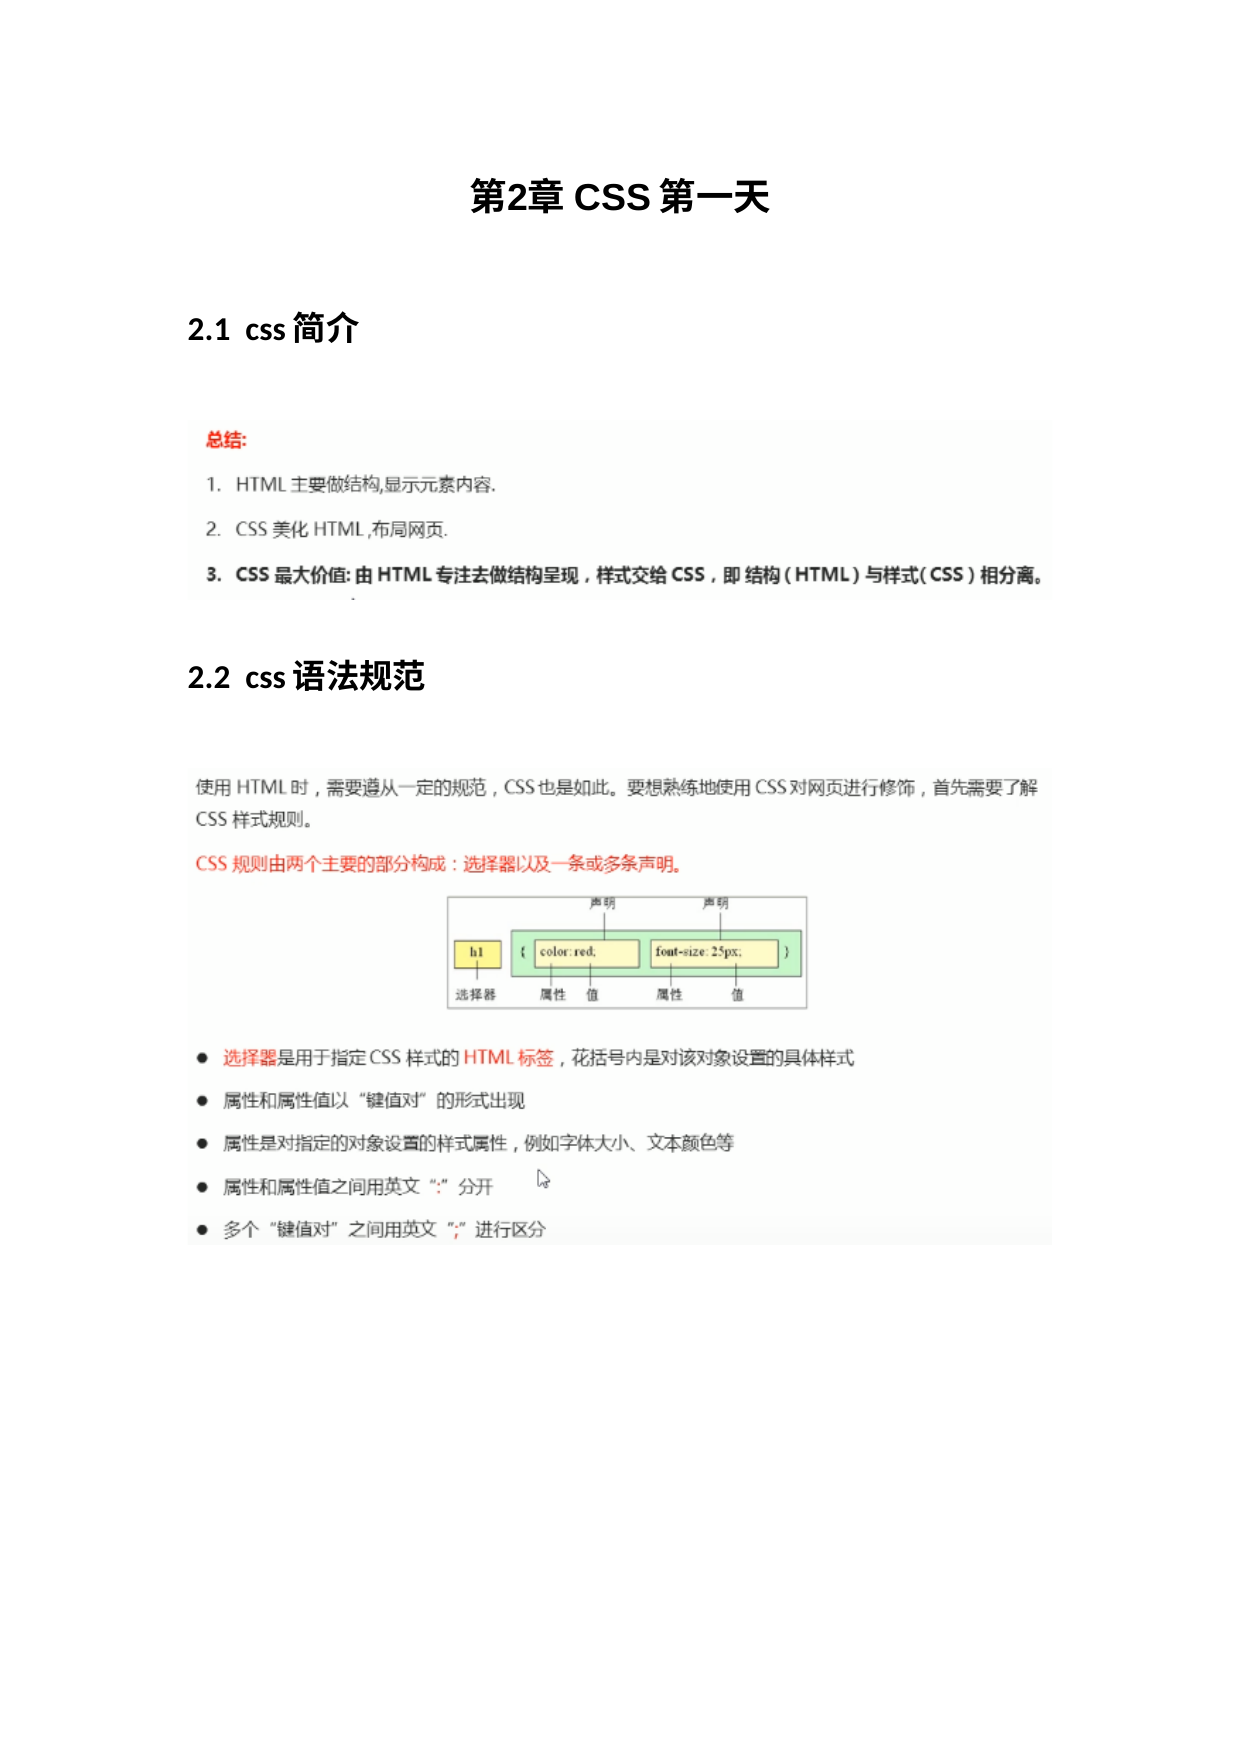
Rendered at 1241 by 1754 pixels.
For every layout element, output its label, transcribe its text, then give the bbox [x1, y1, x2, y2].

picture [187, 420, 1053, 600]
subtitle CSS第一天 [187, 162, 1053, 227]
picture [187, 768, 1052, 1245]
subtitle 2.1 css简介 [187, 293, 1053, 358]
subtitle 2.2 css语法规范 [187, 642, 1053, 707]
